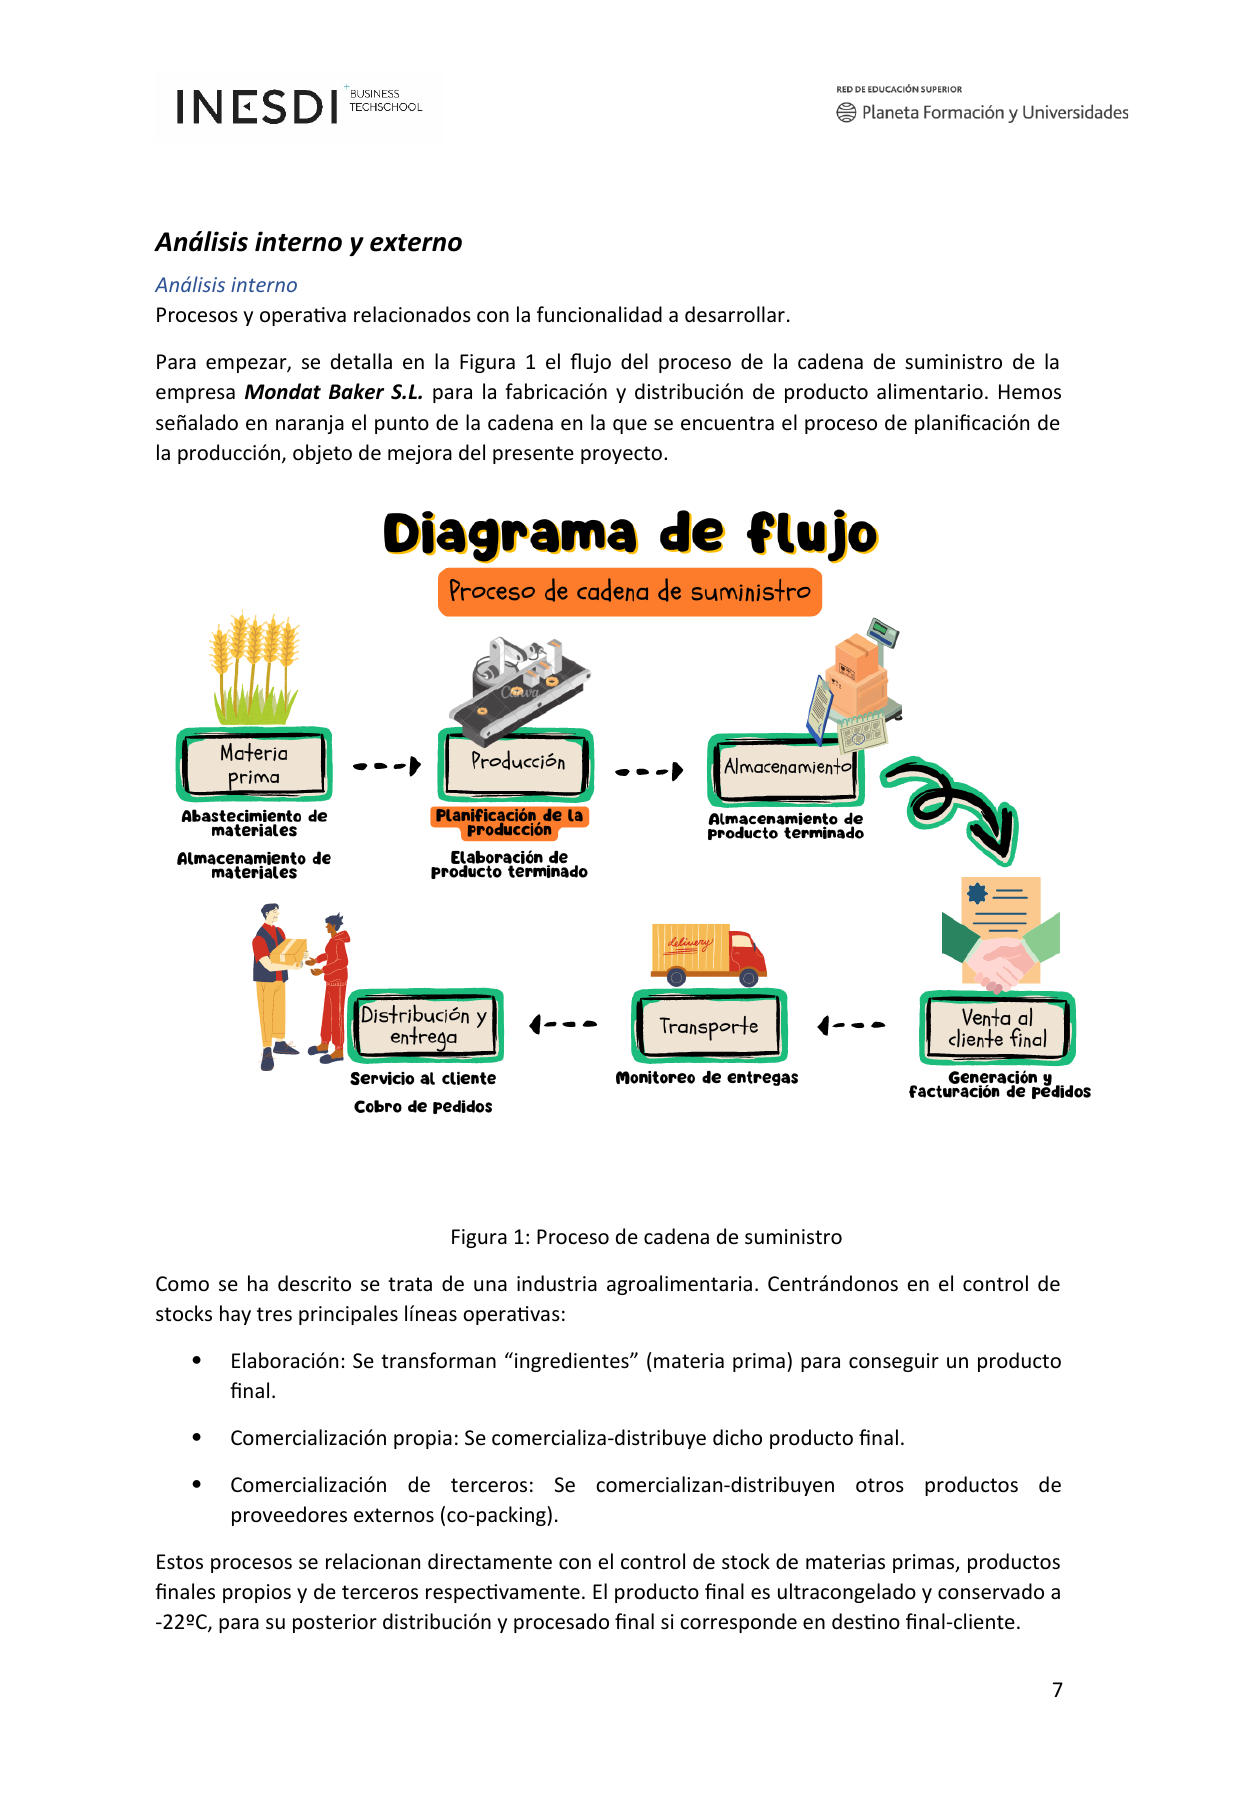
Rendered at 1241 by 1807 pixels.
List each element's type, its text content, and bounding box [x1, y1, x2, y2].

list Comercialización de terceros: Se comercializan-distribuyen otros productos de proveedores externos (co-packing). [193, 1470, 1063, 1528]
subtitle Análisis interno [155, 270, 1063, 298]
picture [155, 70, 444, 143]
list Figura 1: Proceso de cadena de suministro [155, 1222, 1063, 1250]
picture [836, 84, 1129, 123]
list Elaboración: Se transforman “ingredientes” (materia prima) para conseguir un producto final. [193, 1346, 1063, 1404]
picture [155, 484, 1113, 1203]
text Como se ha descrito se trata de una industria agroalimentaria. Centrándonos en el control de stocks hay tres principales líneas operativas: [155, 1269, 1063, 1327]
text Estos procesos se relacionan directamente con el control de stock de materias primas, productos finales propios y de terceros respectivamente. El producto final es ultracongelado y conservado a -22ºC, para su posterior distribución y procesado final si corresponde en destino final-cliente. [155, 1547, 1063, 1635]
text Procesos y operativa relacionados con la funcionalidad a desarrollar. [155, 300, 1063, 328]
list Comercialización propia: Se comercializa-distribuye dicho producto final. [193, 1423, 1063, 1451]
subtitle Análisis interno y externo [155, 223, 1063, 259]
text Para empezar, se detalla en la Figura 1 el flujo del proceso de la cadena de suministro de la empresa Mondat Baker S.L. para la fabricación y distribución de producto alimentario. Hemos señalado en naranja el punto de la cadena en la que se encuentra el proceso de planificación de la producción, objeto de mejora del presente proyecto. [155, 347, 1063, 466]
